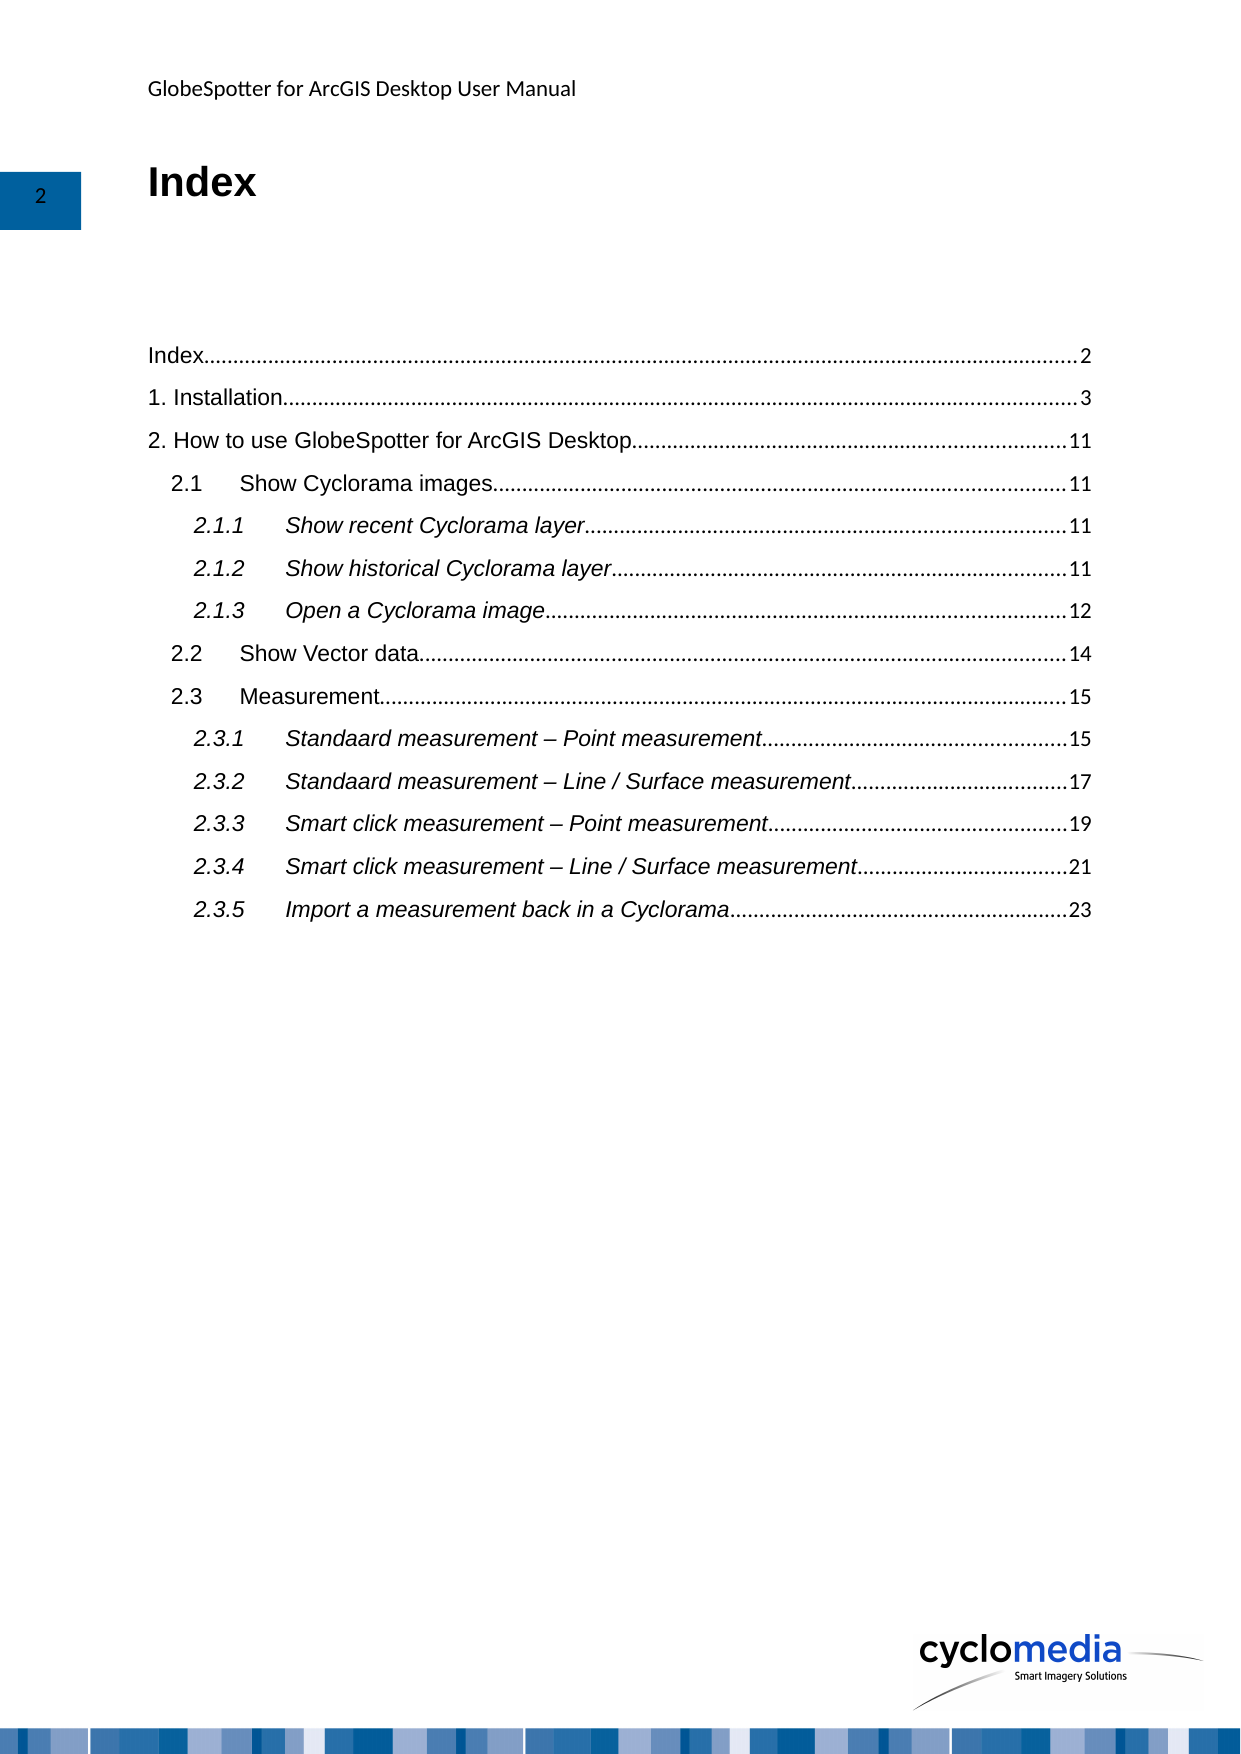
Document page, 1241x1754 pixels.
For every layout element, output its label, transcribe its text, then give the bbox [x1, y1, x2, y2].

subtitle Index [148, 158, 1093, 206]
picture [912, 1634, 1204, 1711]
picture [0, 1727, 1241, 1754]
